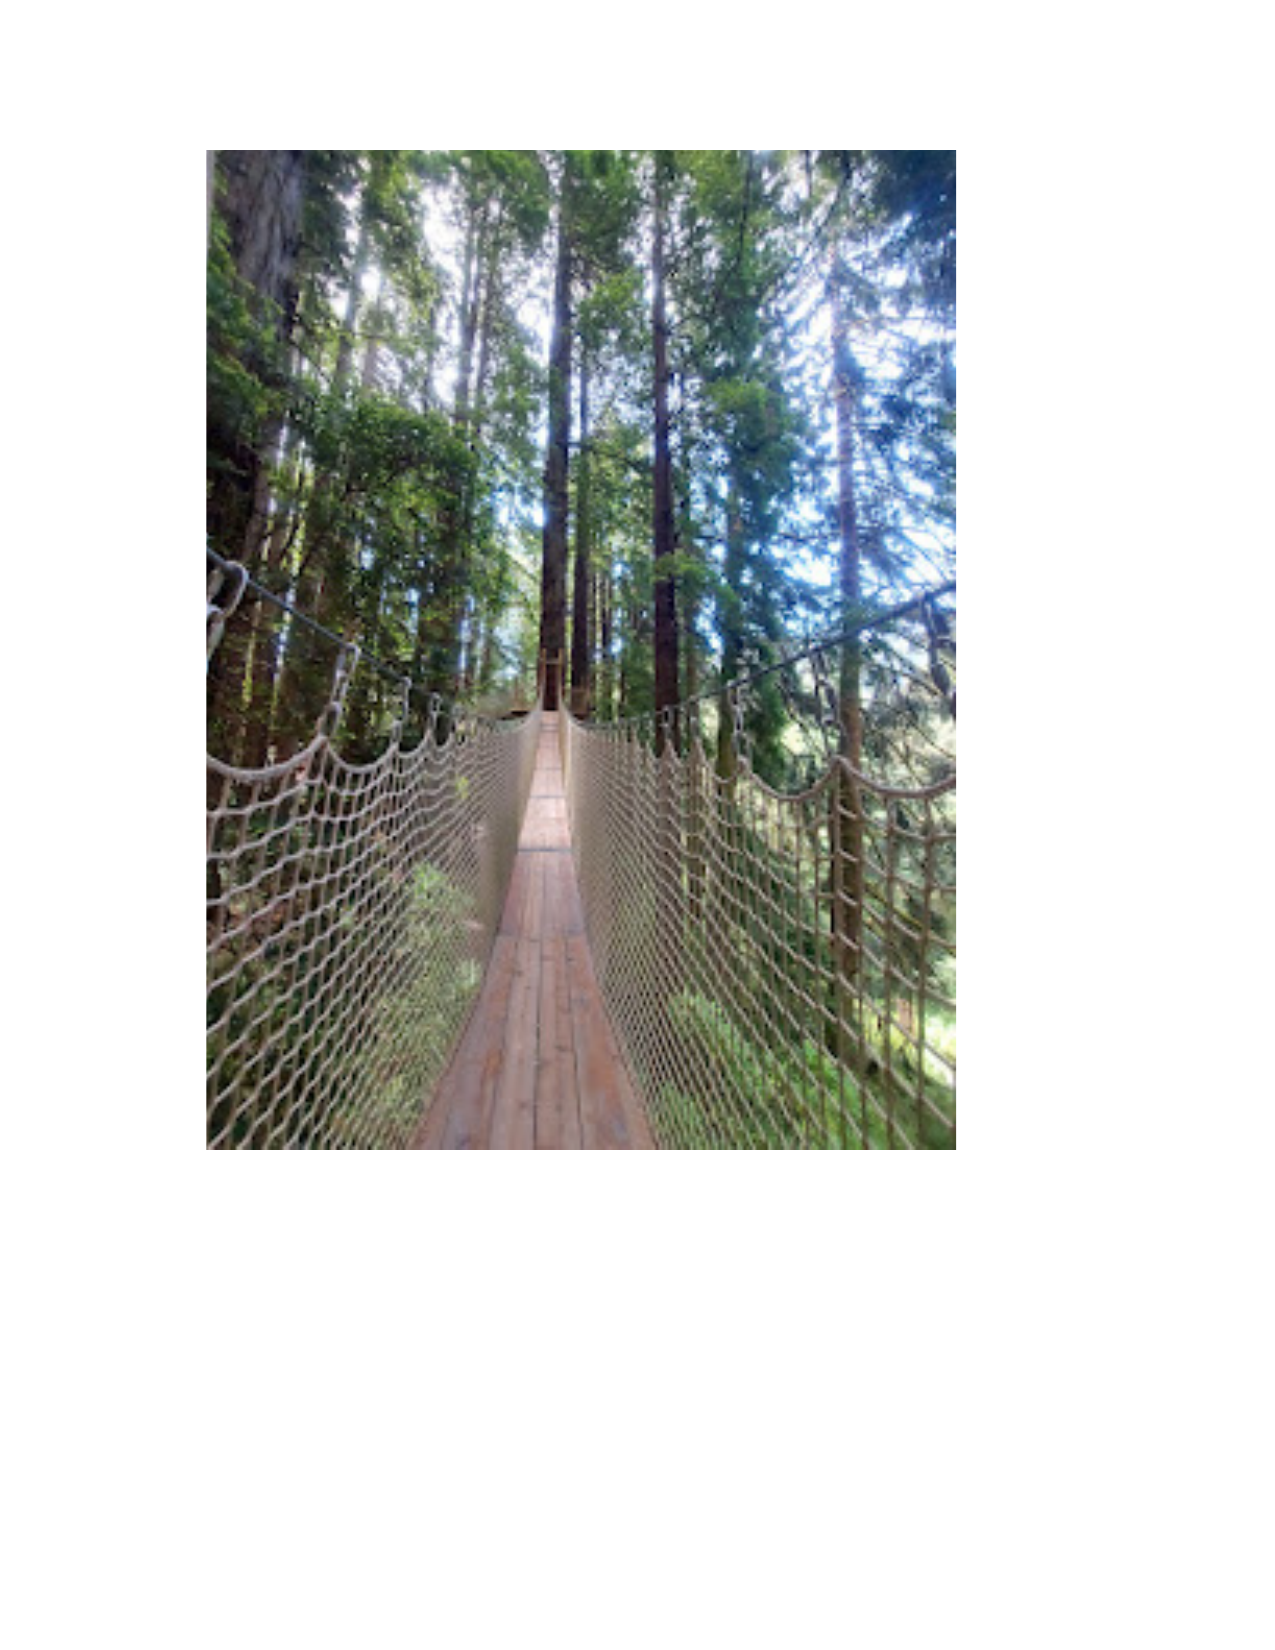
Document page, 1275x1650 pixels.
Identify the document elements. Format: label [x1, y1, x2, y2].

picture [206, 150, 957, 1150]
